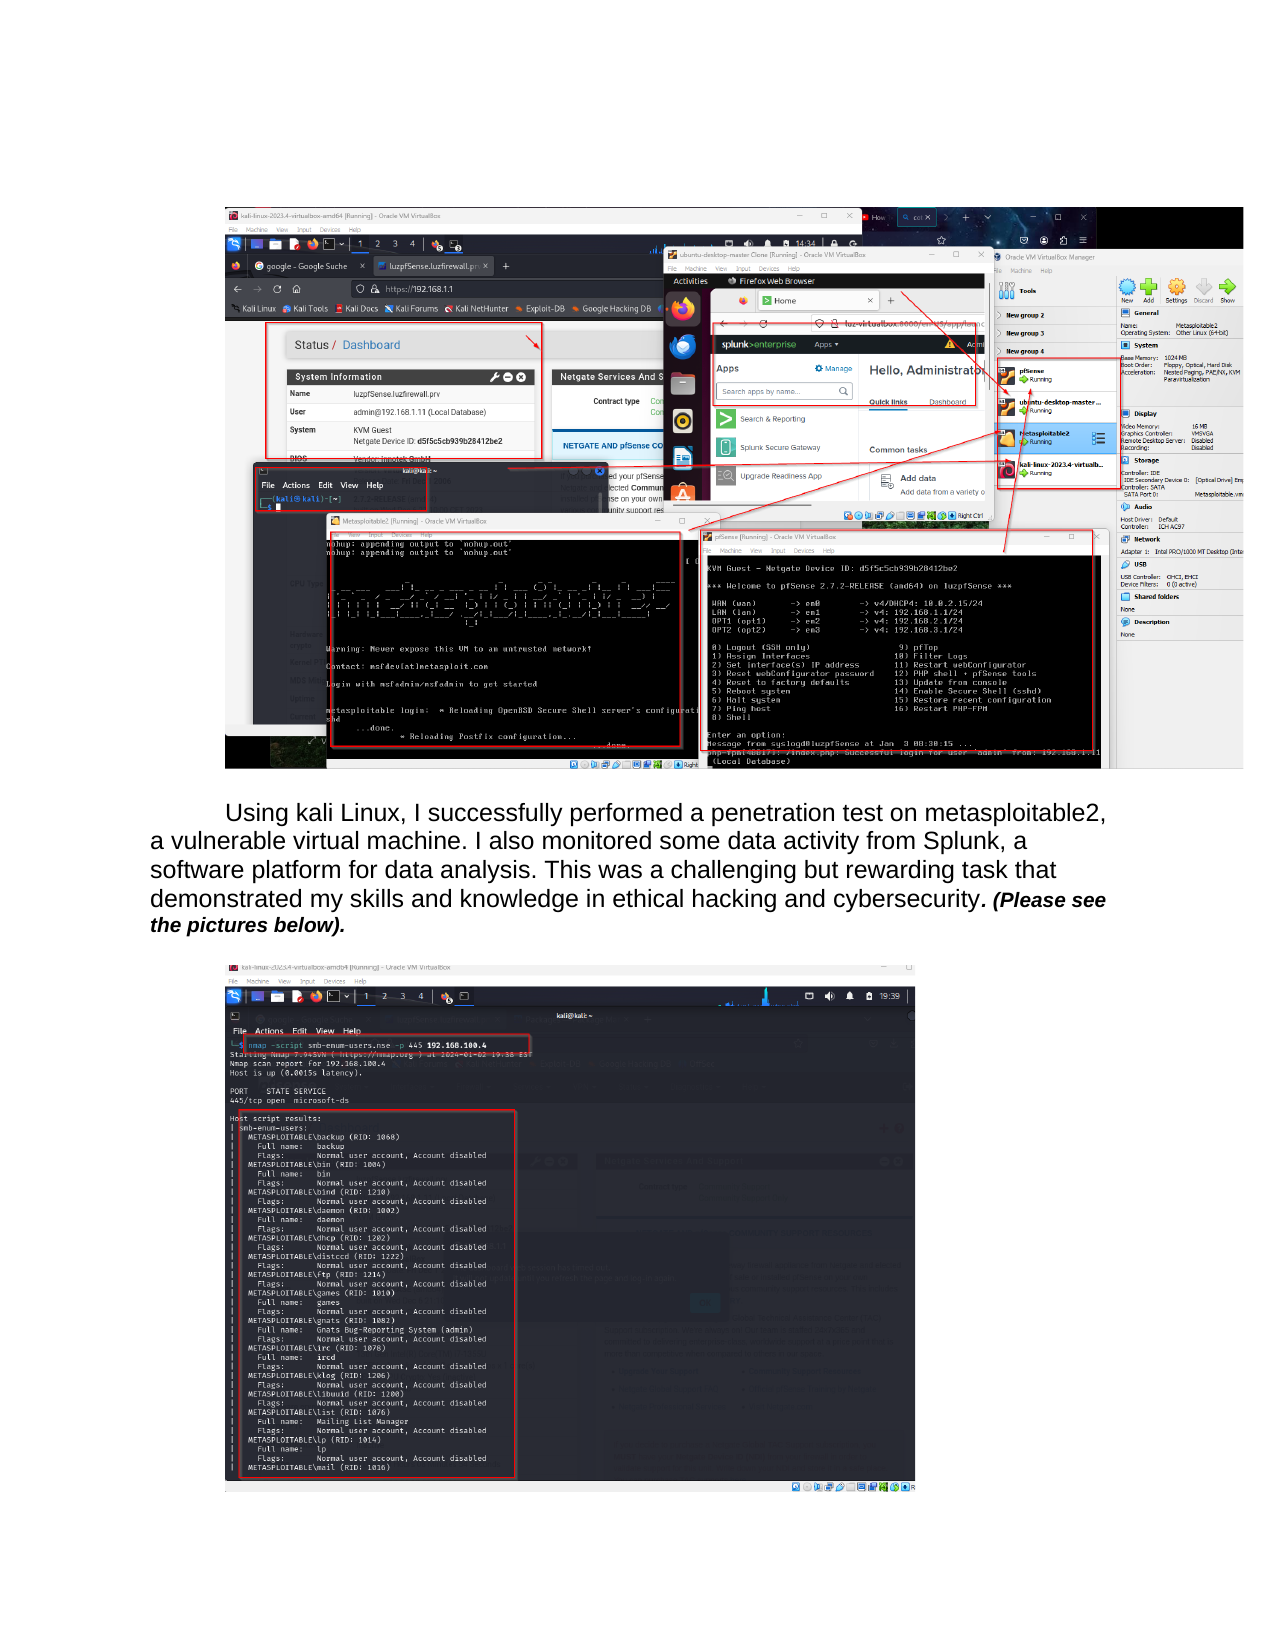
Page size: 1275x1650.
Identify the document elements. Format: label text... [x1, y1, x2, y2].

picture [225, 965, 916, 1492]
picture [225, 207, 1244, 769]
text Using kali Linux, I successfully performed a penetration test on metasploitable2, a vulnerable virtual machine. I also monitored some data activity from Splunk, a software platform for data analysis. This was a challenging but rewarding task that demonstrated my skills and knowledge in ethical hacking and cybersecurity. (Please see the pictures below). [150, 798, 1125, 937]
